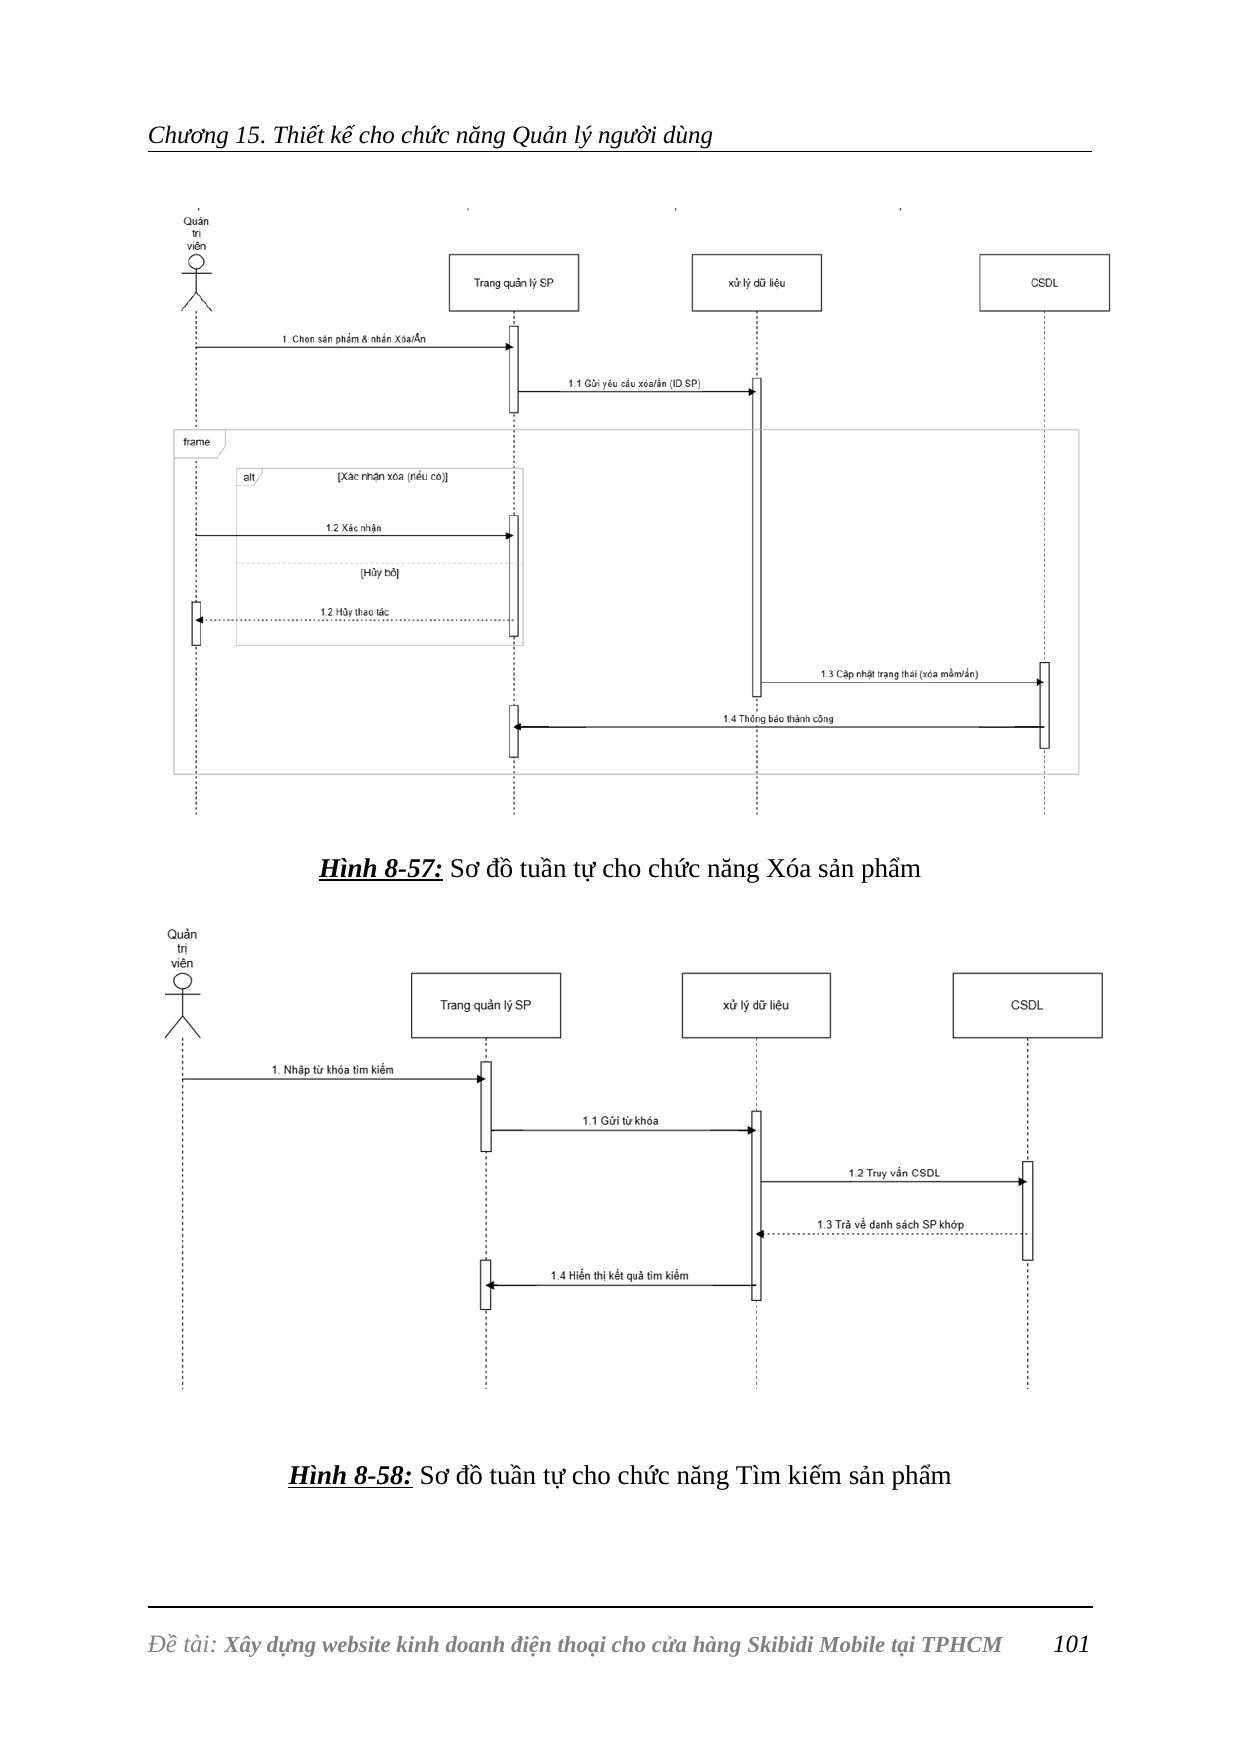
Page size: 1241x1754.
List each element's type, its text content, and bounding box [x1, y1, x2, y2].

picture [147, 206, 1122, 831]
picture [147, 911, 1122, 1438]
